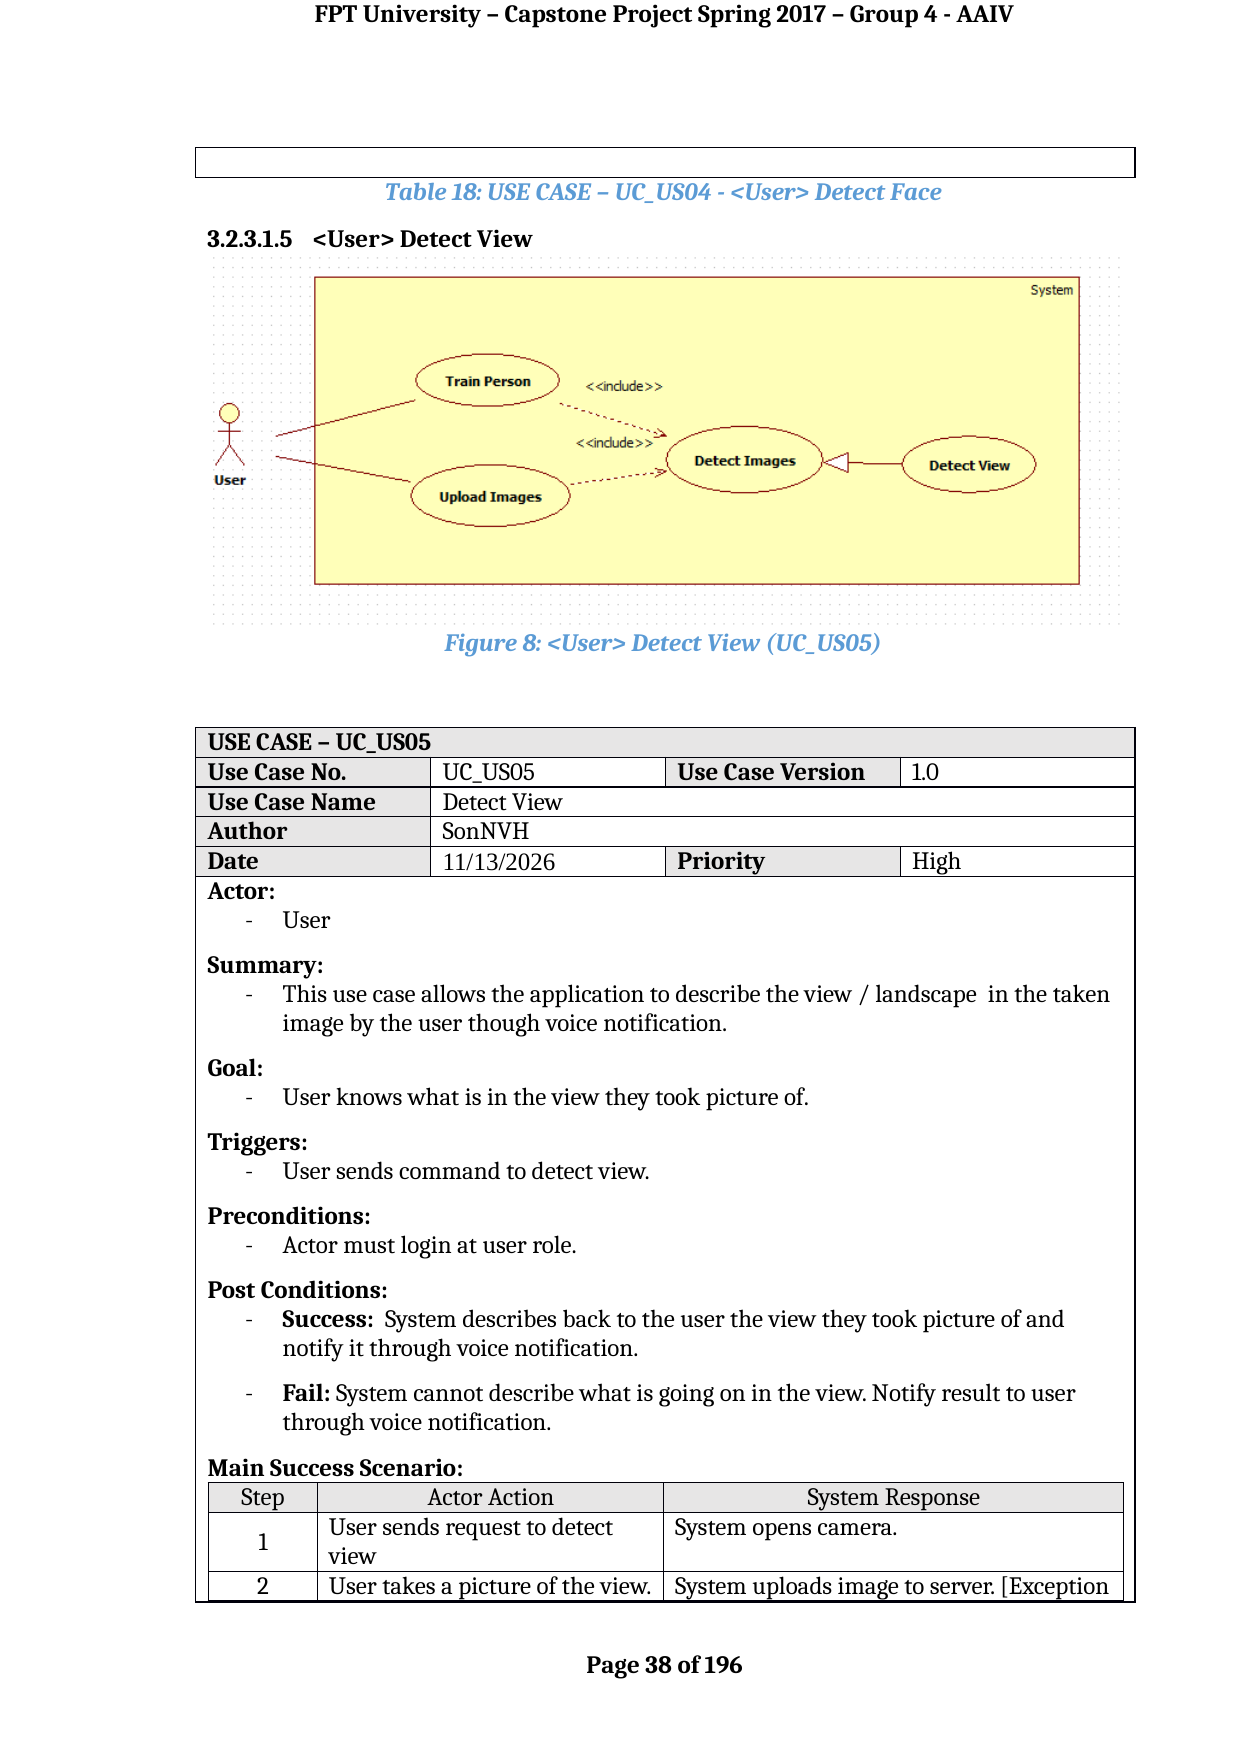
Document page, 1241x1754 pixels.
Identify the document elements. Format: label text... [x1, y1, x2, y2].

table_cell Use Case Version [666, 758, 900, 786]
table_cell Use Case Name [196, 788, 430, 816]
table_cell High [901, 847, 1134, 876]
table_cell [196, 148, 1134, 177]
table_cell Detect View [431, 788, 1134, 816]
table_cell 1.0 [901, 758, 1134, 786]
table_cell Date [196, 847, 430, 876]
text Figure 8: <User> Detect View (UC_US05) [207, 627, 1122, 657]
table_cell UC_US05 [431, 758, 665, 786]
table_cell Author [196, 817, 430, 846]
table_cell Priority [666, 847, 900, 876]
table_cell SonNVH [431, 817, 1134, 846]
table_header USE CASE – UC_US05 [196, 728, 1134, 757]
table_cell Use Case No. [196, 758, 430, 786]
table_cell 04/12/2017 [431, 847, 665, 876]
subtitle <User> Detect View [207, 225, 1122, 254]
picture [207, 255, 1122, 627]
text Table 18: USE CASE – UC_US04 - <User> Detect Face [207, 178, 1122, 207]
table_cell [196, 877, 1134, 1601]
